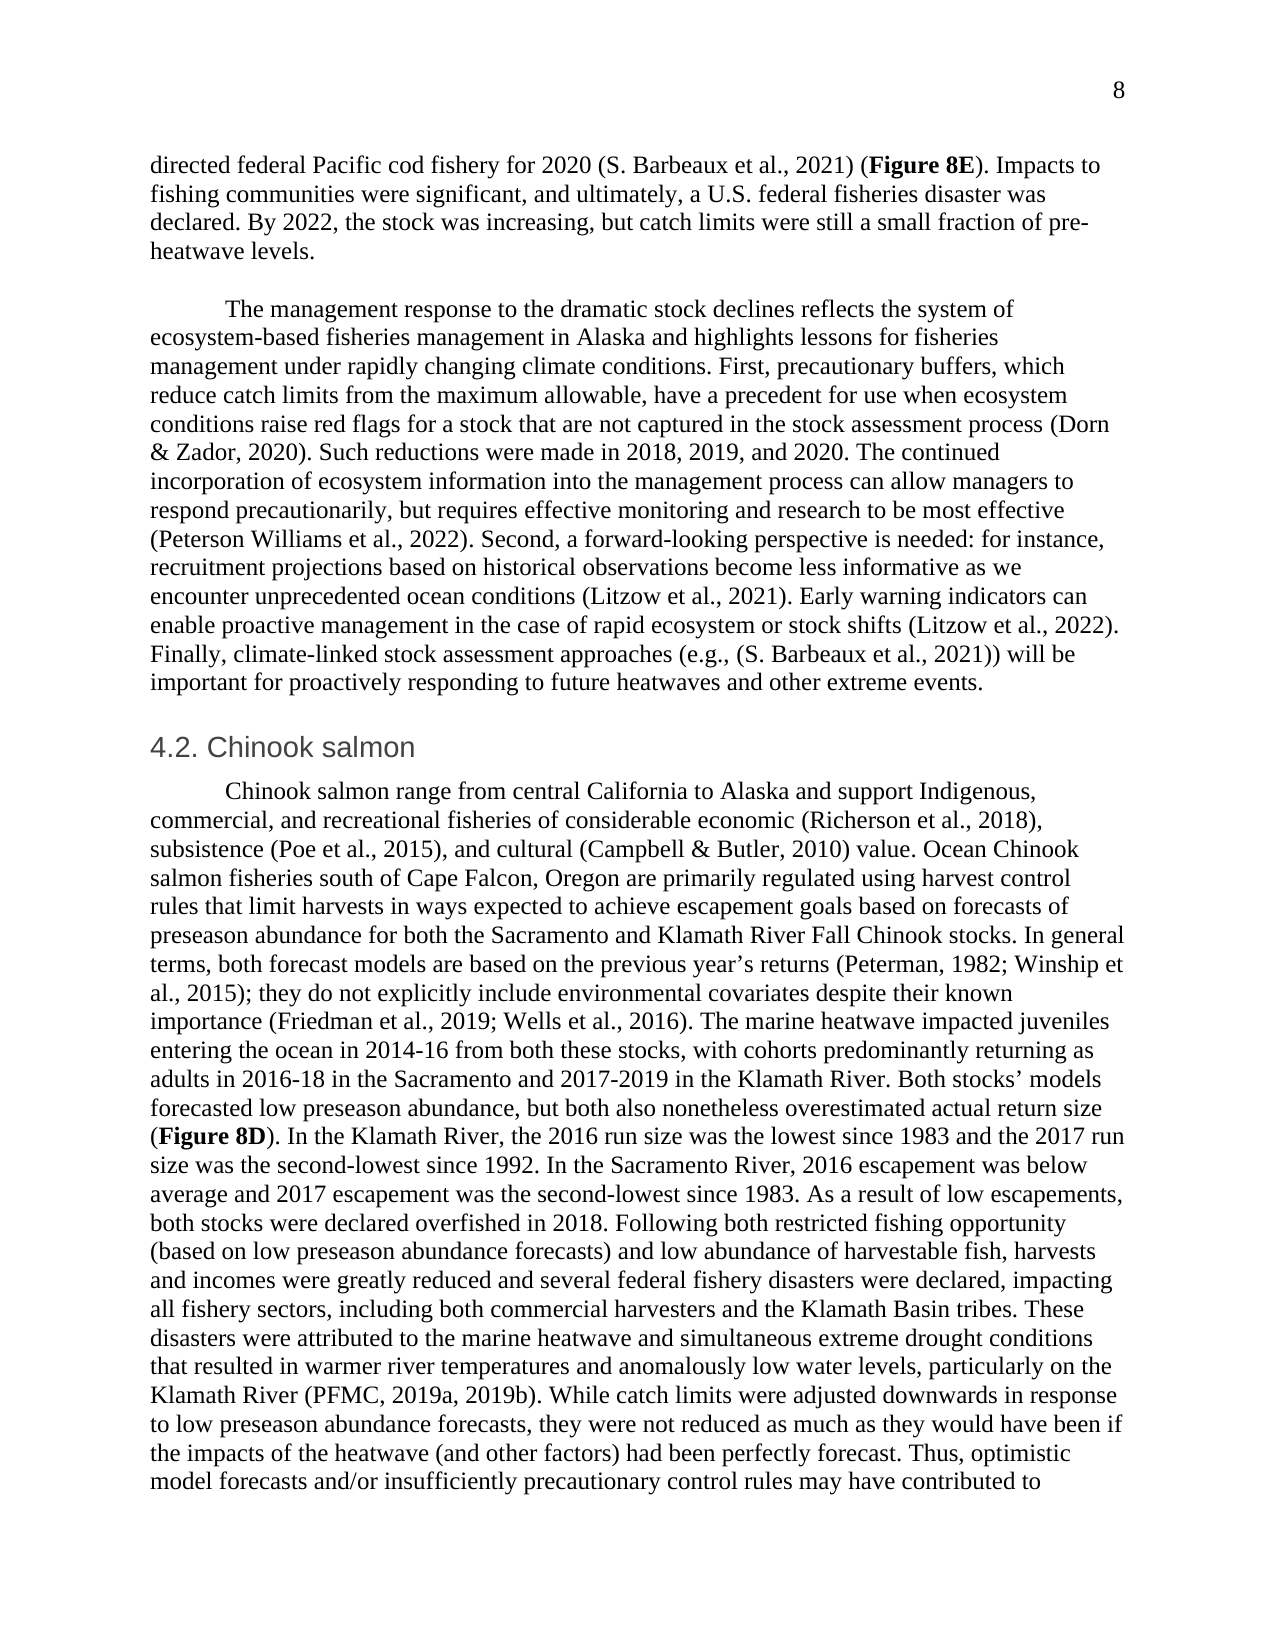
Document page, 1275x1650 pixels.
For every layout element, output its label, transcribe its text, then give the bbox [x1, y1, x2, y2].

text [150, 776, 1125, 1495]
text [150, 150, 1125, 265]
text The management response to the dramatic stock declines reflects the system of ecosystem-based fisheries management in Alaska and highlights lessons for fisheries management under rapidly changing climate conditions. First, precautionary buffers, which reduce catch limits from the maximum allowable, have a precedent for use when ecosystem conditions raise red flags for a stock that are not captured in the stock assessment process (Dorn & Zador, 2020). Such reductions were made in 2018, 2019, and 2020. The continued incorporation of ecosystem information into the management process can allow managers to respond precautionarily, but requires effective monitoring and research to be most effective (Peterson Williams et al., 2022). Second, a forward-looking perspective is needed: for instance, recruitment projections based on historical observations become less informative as we encounter unprecedented ocean conditions (Litzow et al., 2021). Early warning indicators can enable proactive management in the case of rapid ecosystem or stock shifts (Litzow et al., 2022). Finally, climate-linked stock assessment approaches (e.g., (S. Barbeaux et al., 2021)) will be important for proactively responding to future heatwaves and other extreme events. [150, 294, 1125, 696]
subtitle 4.2. Chinook salmon [150, 729, 1125, 763]
